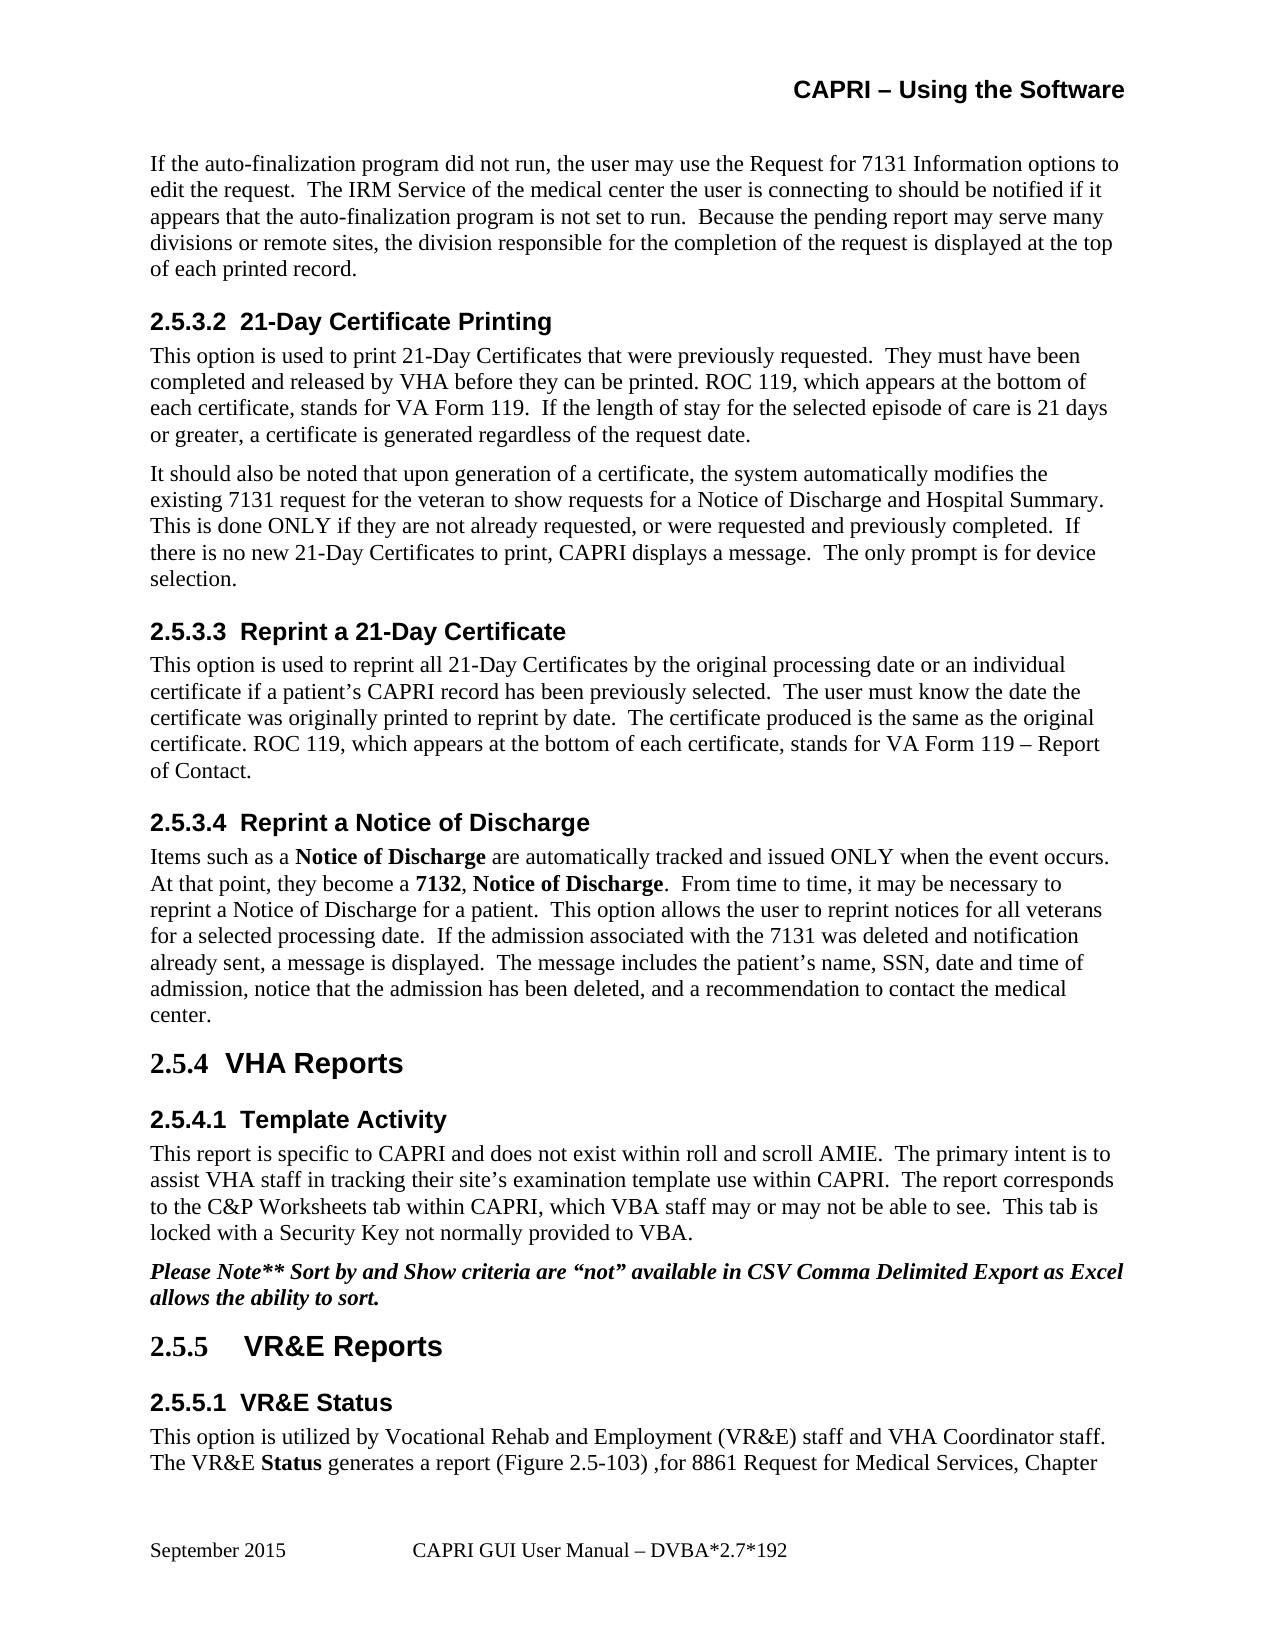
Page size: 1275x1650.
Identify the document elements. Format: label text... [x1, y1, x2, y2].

subtitle VHA Reports [150, 1046, 1125, 1080]
text This option is used to reprint all 21-Day Certificates by the original processing date or an individual certificate if a patient’s CAPRI record has been previously selected. The user must know the date the certificate was originally printed to reprint by date. The certificate produced is the same as the original certificate. ROC 119, which appears at the bottom of each certificate, stands for VA Form 119 – Report of Contact. [150, 651, 1125, 783]
text This report is specific to CAPRI and does not exist within roll and scroll AMIE. The primary intent is to assist VHA staff in tracking their site’s examination template use within CAPRI. The report corresponds to the C&P Worksheets tab within CAPRI, which VBA staff may or may not be able to see. This tab is locked with a Security Key not normally provided to VBA. [150, 1140, 1125, 1246]
subtitle 21-Day Certificate Printing [150, 307, 1125, 336]
text If the auto-finalization program did not run, the user may use the Request for 7131 Information options to edit the request. The IRM Service of the medical center the user is connecting to should be notified if it appears that the auto-finalization program is not set to run. Because the pending report may serve many divisions or remote sites, the division responsible for the completion of the request is displayed at the top of each printed record. [150, 150, 1125, 282]
text It should also be noted that upon generation of a certificate, the system automatically modifies the existing 7131 request for the veteran to show requests for a Notice of Discharge and Hospital Summary. This is done ONLY if they are not already requested, or were requested and previously completed. If there is no new 21-Day Certificates to print, CAPRI displays a message. The only prompt is for device selection. [150, 460, 1125, 591]
subtitle VR&E Status [150, 1388, 1125, 1417]
subtitle Template Activity [150, 1105, 1125, 1134]
text This option is used to print 21-Day Certificates that were previously requested. They must have been completed and released by VHA before they can be printed. ROC 119, which appears at the bottom of each certificate, stands for VA Form 119. If the length of stay for the selected episode of care is 21 days or greater, a certificate is generated regardless of the request date. [150, 342, 1125, 447]
subtitle Reprint a Notice of Discharge [150, 808, 1125, 837]
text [150, 1423, 1125, 1476]
text Items such as a Notice of Discharge are automatically tracked and issued ONLY when the event occurs. At that point, they become a 7132, Notice of Discharge. From time to time, it may be necessary to reprint a Notice of Discharge for a patient. This option allows the user to reprint notices for all veterans for a selected processing date. If the admission associated with the 7131 was deleted and notification already sent, a message is displayed. The message includes the patient’s name, SSN, date and time of admission, notice that the admission has been deleted, and a recommendation to contact the medical center. [150, 843, 1125, 1028]
subtitle Reprint a 21-Day Certificate [150, 616, 1125, 645]
text Please Note** Sort by and Show criteria are “not” available in CSV Comma Delimited Export as Excel allows the ability to sort. [150, 1258, 1125, 1311]
subtitle VR&E Reports [150, 1329, 1125, 1363]
